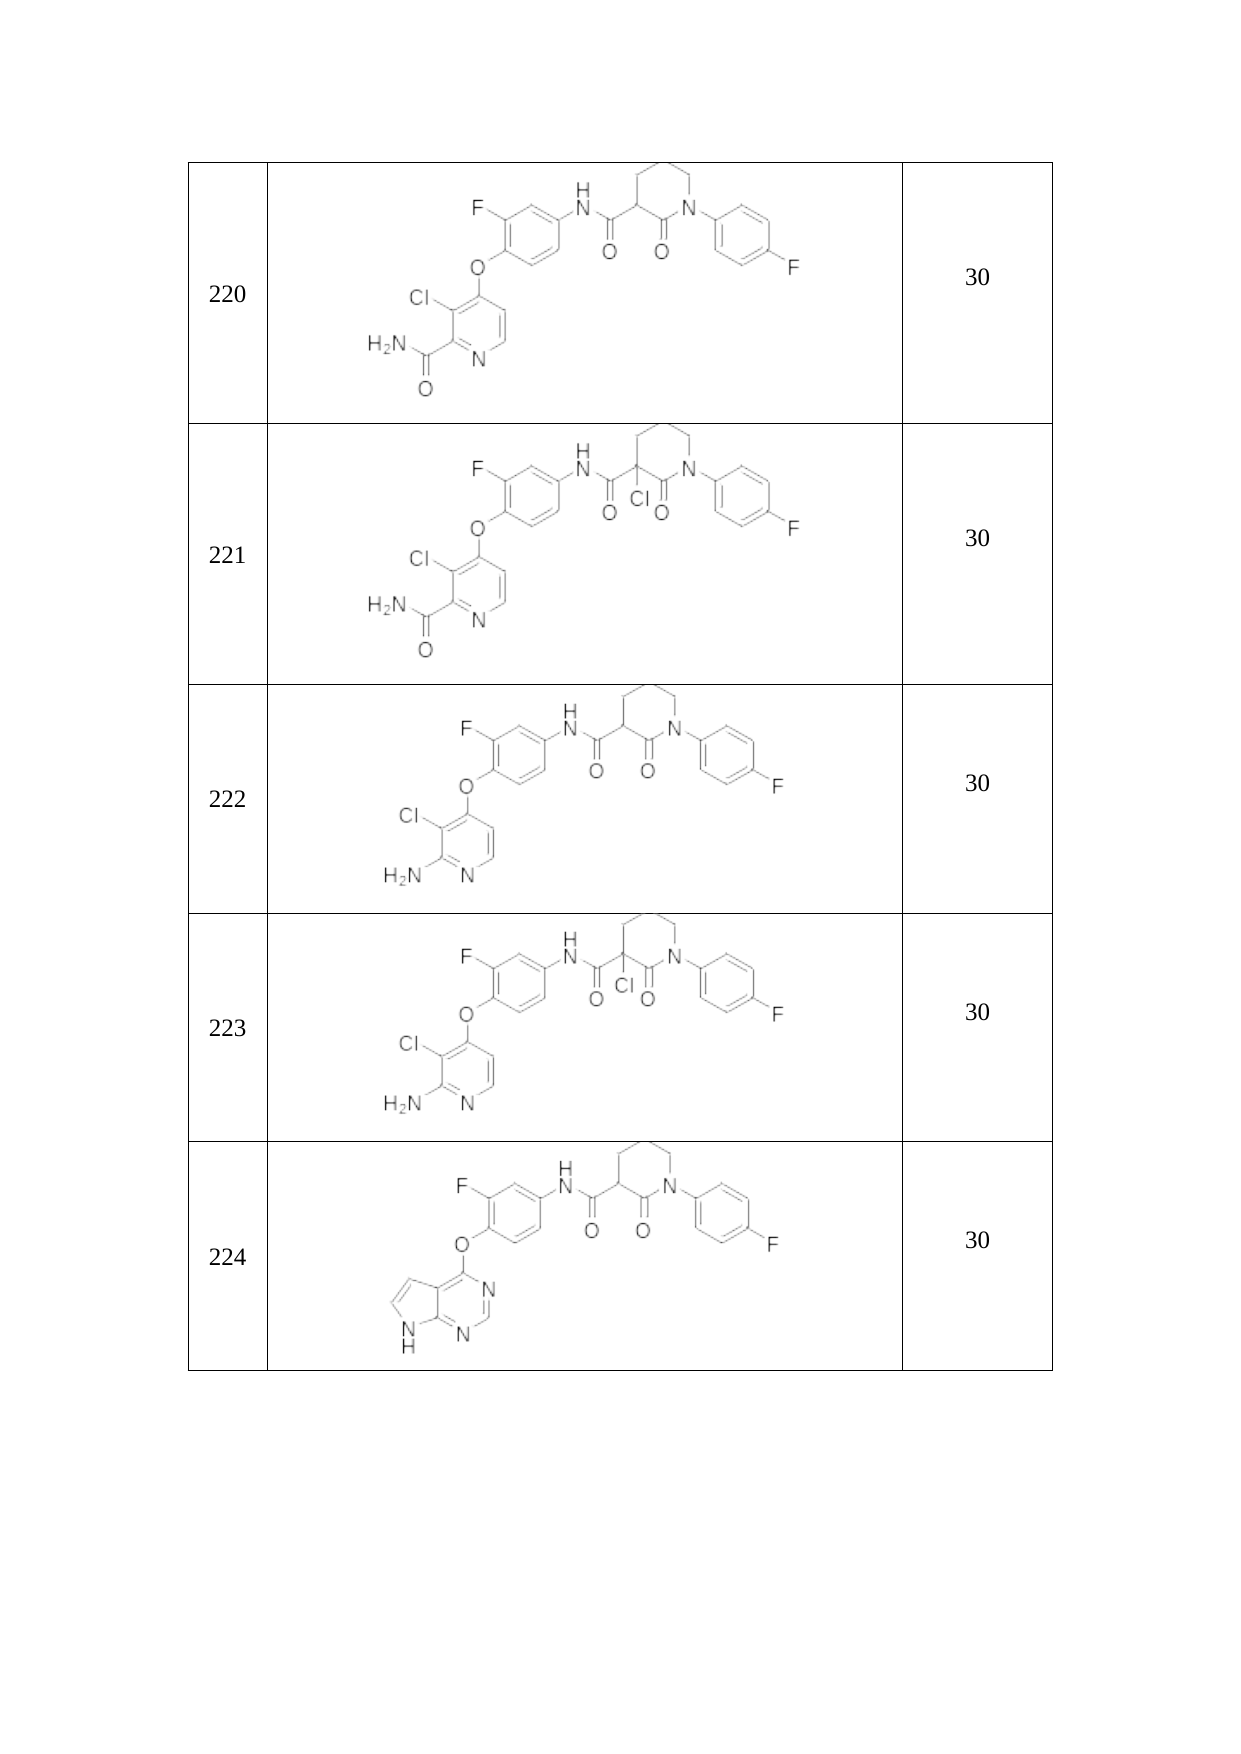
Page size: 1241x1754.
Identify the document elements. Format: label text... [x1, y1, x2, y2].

table_cell 30 [903, 1142, 1052, 1370]
table_cell [268, 424, 902, 684]
table_cell [268, 914, 902, 1141]
table_cell 224 [189, 1142, 267, 1370]
table_cell 30 [903, 685, 1052, 913]
table_cell 222 [189, 685, 267, 913]
table_cell 223 [189, 914, 267, 1141]
table_cell 221 [189, 424, 267, 684]
table_cell 30 [903, 424, 1052, 684]
table_cell [268, 685, 902, 913]
table_cell 220 [189, 163, 267, 423]
table_cell 30 [903, 163, 1052, 423]
table_cell 30 [903, 914, 1052, 1141]
table_cell [268, 163, 902, 423]
table_cell [268, 1142, 902, 1370]
